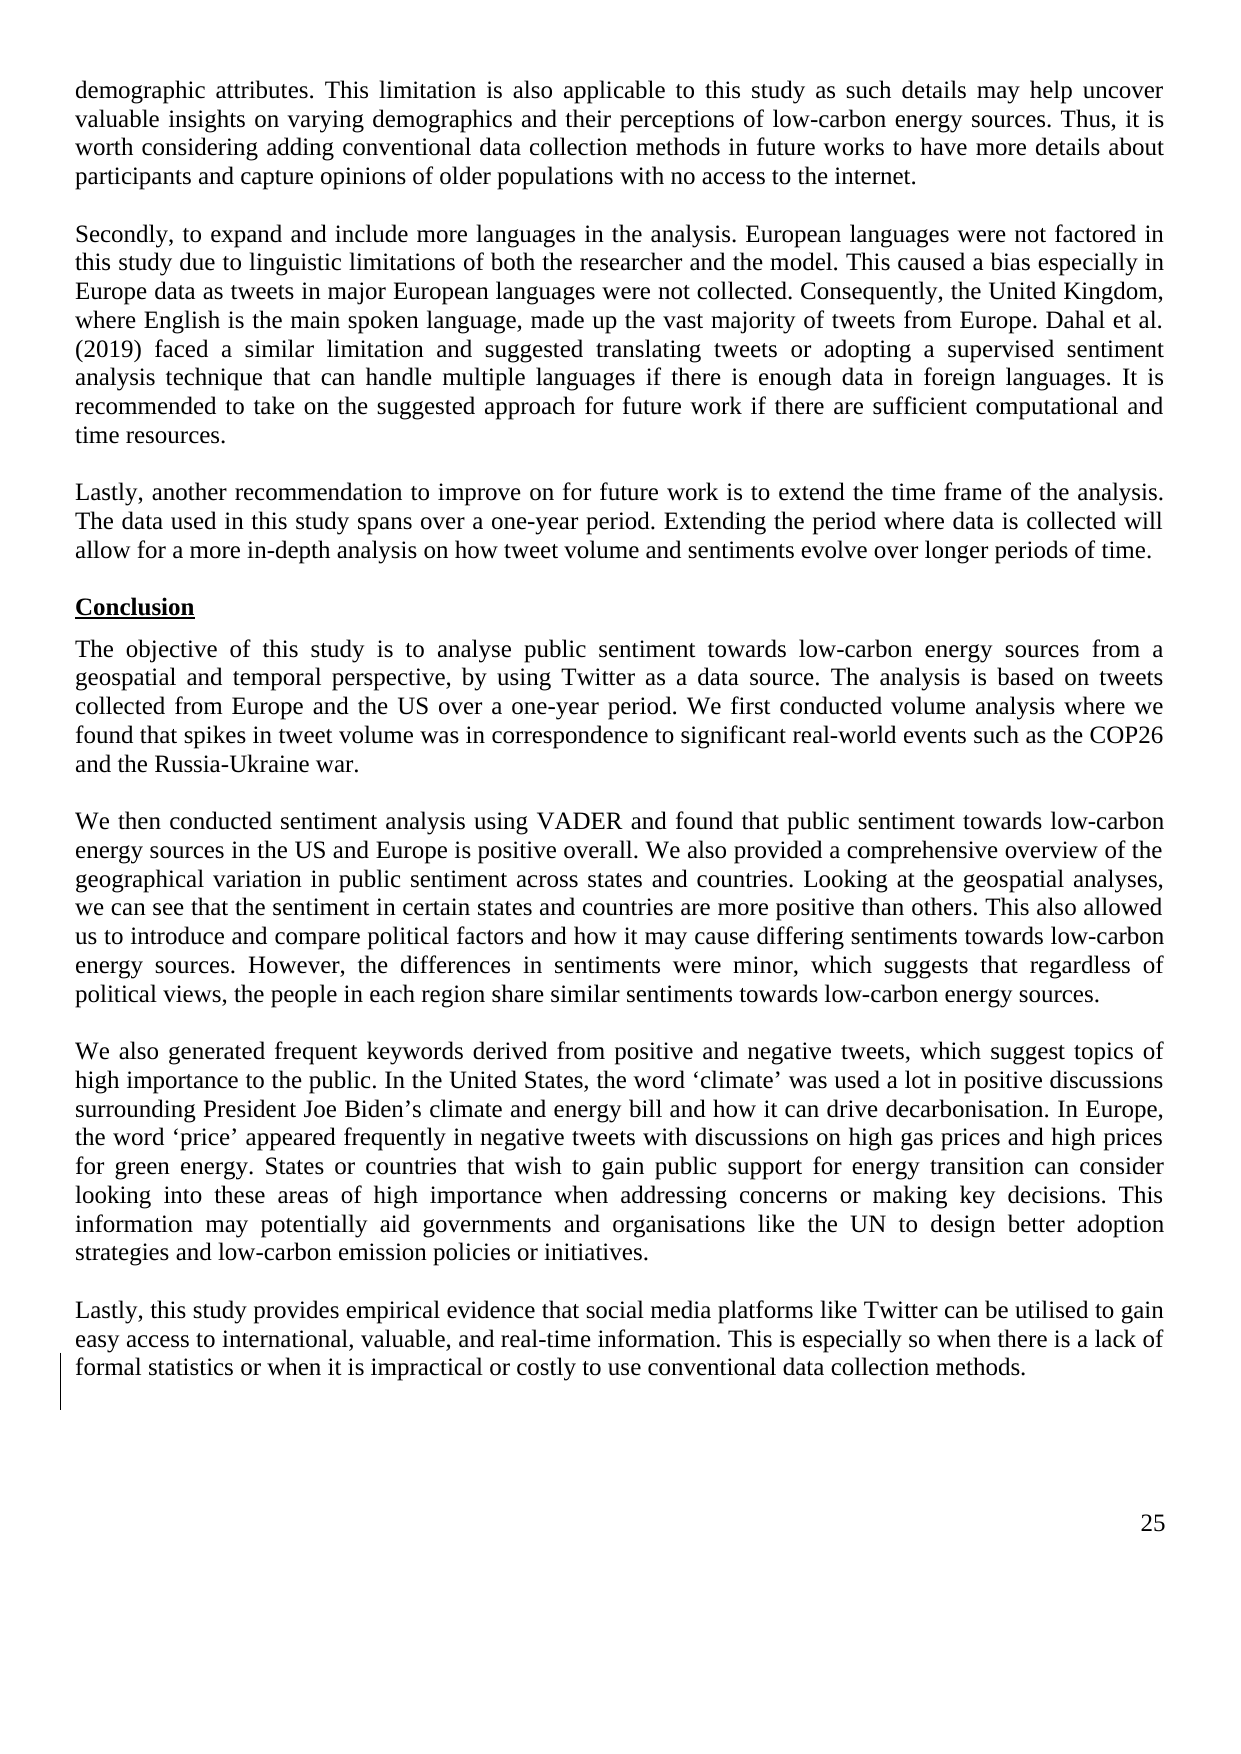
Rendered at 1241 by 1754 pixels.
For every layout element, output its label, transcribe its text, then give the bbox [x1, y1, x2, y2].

text Secondly, to expand and include more languages in the analysis. European languages were not factored in this study due to linguistic limitations of both the researcher and the model. This caused a bias especially in Europe data as tweets in major European languages were not collected. Consequently, the United Kingdom, where English is the main spoken language, made up the vast majority of tweets from Europe. Dahal et al. (2019) faced a similar limitation and suggested translating tweets or adopting a supervised sentiment analysis technique that can handle multiple languages if there is enough data in foreign languages. It is recommended to take on the suggested approach for future work if there are sufficient computational and time resources. [75, 219, 1165, 449]
text We also generated frequent keywords derived from positive and negative tweets, which suggest topics of high importance to the public. In the United States, the word ‘climate’ was used a lot in positive discussions surrounding President Joe Biden’s climate and energy bill and how it can drive decarbonisation. In Europe, the word ‘price’ appeared frequently in negative tweets with discussions on high gas prices and high prices for green energy. States or countries that wish to gain public support for energy transition can consider looking into these areas of high importance when addressing concerns or making key decisions. This information may potentially aid governments and organisations like the UN to design better adoption strategies and low-carbon emission policies or initiatives. [75, 1036, 1165, 1266]
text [75, 75, 1165, 190]
text Lastly, another recommendation to improve on for future work is to extend the time frame of the analysis. The data used in this study spans over a one-year period. Extending the period where data is collected will allow for a more in-depth analysis on how tweet volume and sentiments evolve over longer periods of time. [75, 477, 1165, 564]
text We then conducted sentiment analysis using VADER and found that public sentiment towards low-carbon energy sources in the US and Europe is positive overall. We also provided a comprehensive overview of the geographical variation in public sentiment across states and countries. Looking at the geospatial analyses, we can see that the sentiment in certain states and countries are more positive than others. This also allowed us to introduce and compare political factors and how it may cause differing sentiments towards low-carbon energy sources. However, the differences in sentiments were minor, which suggests that regardless of political views, the people in each region share similar sentiments towards low-carbon energy sources. [75, 806, 1165, 1007]
text The objective of this study is to analyse public sentiment towards low-carbon energy sources from a geospatial and temporal perspective, by using Twitter as a data source. The analysis is based on tweets collected from Europe and the US over a one-year period. We first conducted volume analysis where we found that spikes in tweet volume was in correspondence to significant real-world events such as the COP26 and the Russia-Ukraine war. [75, 634, 1165, 777]
text Lastly, this study provides empirical evidence that social media platforms like Twitter can be utilised to gain easy access to international, valuable, and real-time information. This is especially so when there is a lack of formal statistics or when it is impractical or costly to use conventional data collection methods. [75, 1295, 1165, 1381]
subtitle Conclusion [75, 592, 1165, 621]
